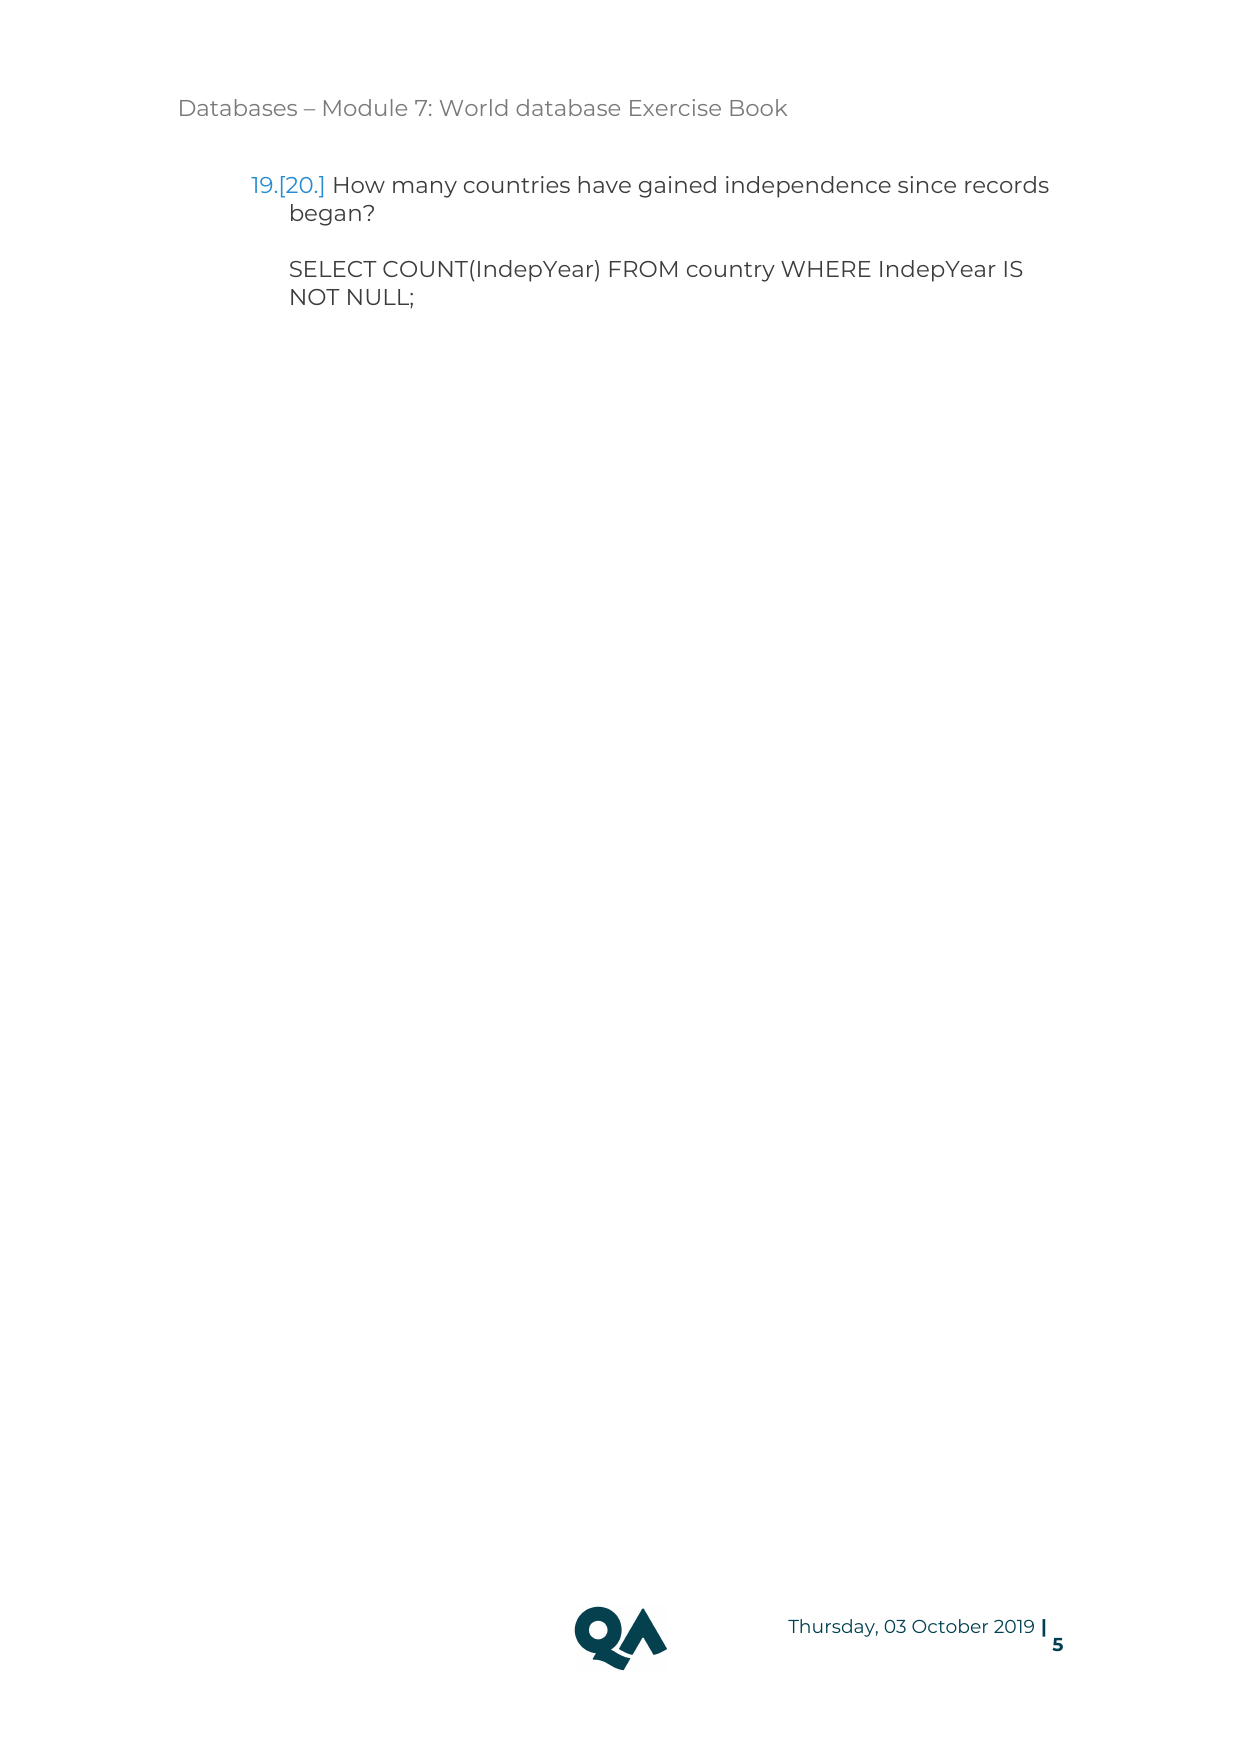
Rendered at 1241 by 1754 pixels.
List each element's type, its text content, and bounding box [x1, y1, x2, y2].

picture [590, 1621, 607, 1639]
list How many countries have gained independence since records began? SELECT COUNT(IndepYear) FROM country WHERE IndepYear IS NOT NULL; [251, 171, 1063, 311]
picture [574, 1605, 668, 1672]
picture [1024, 1620, 1031, 1628]
picture [995, 1625, 1002, 1631]
picture [864, 1629, 870, 1637]
picture [854, 1623, 862, 1633]
picture [946, 1623, 955, 1631]
